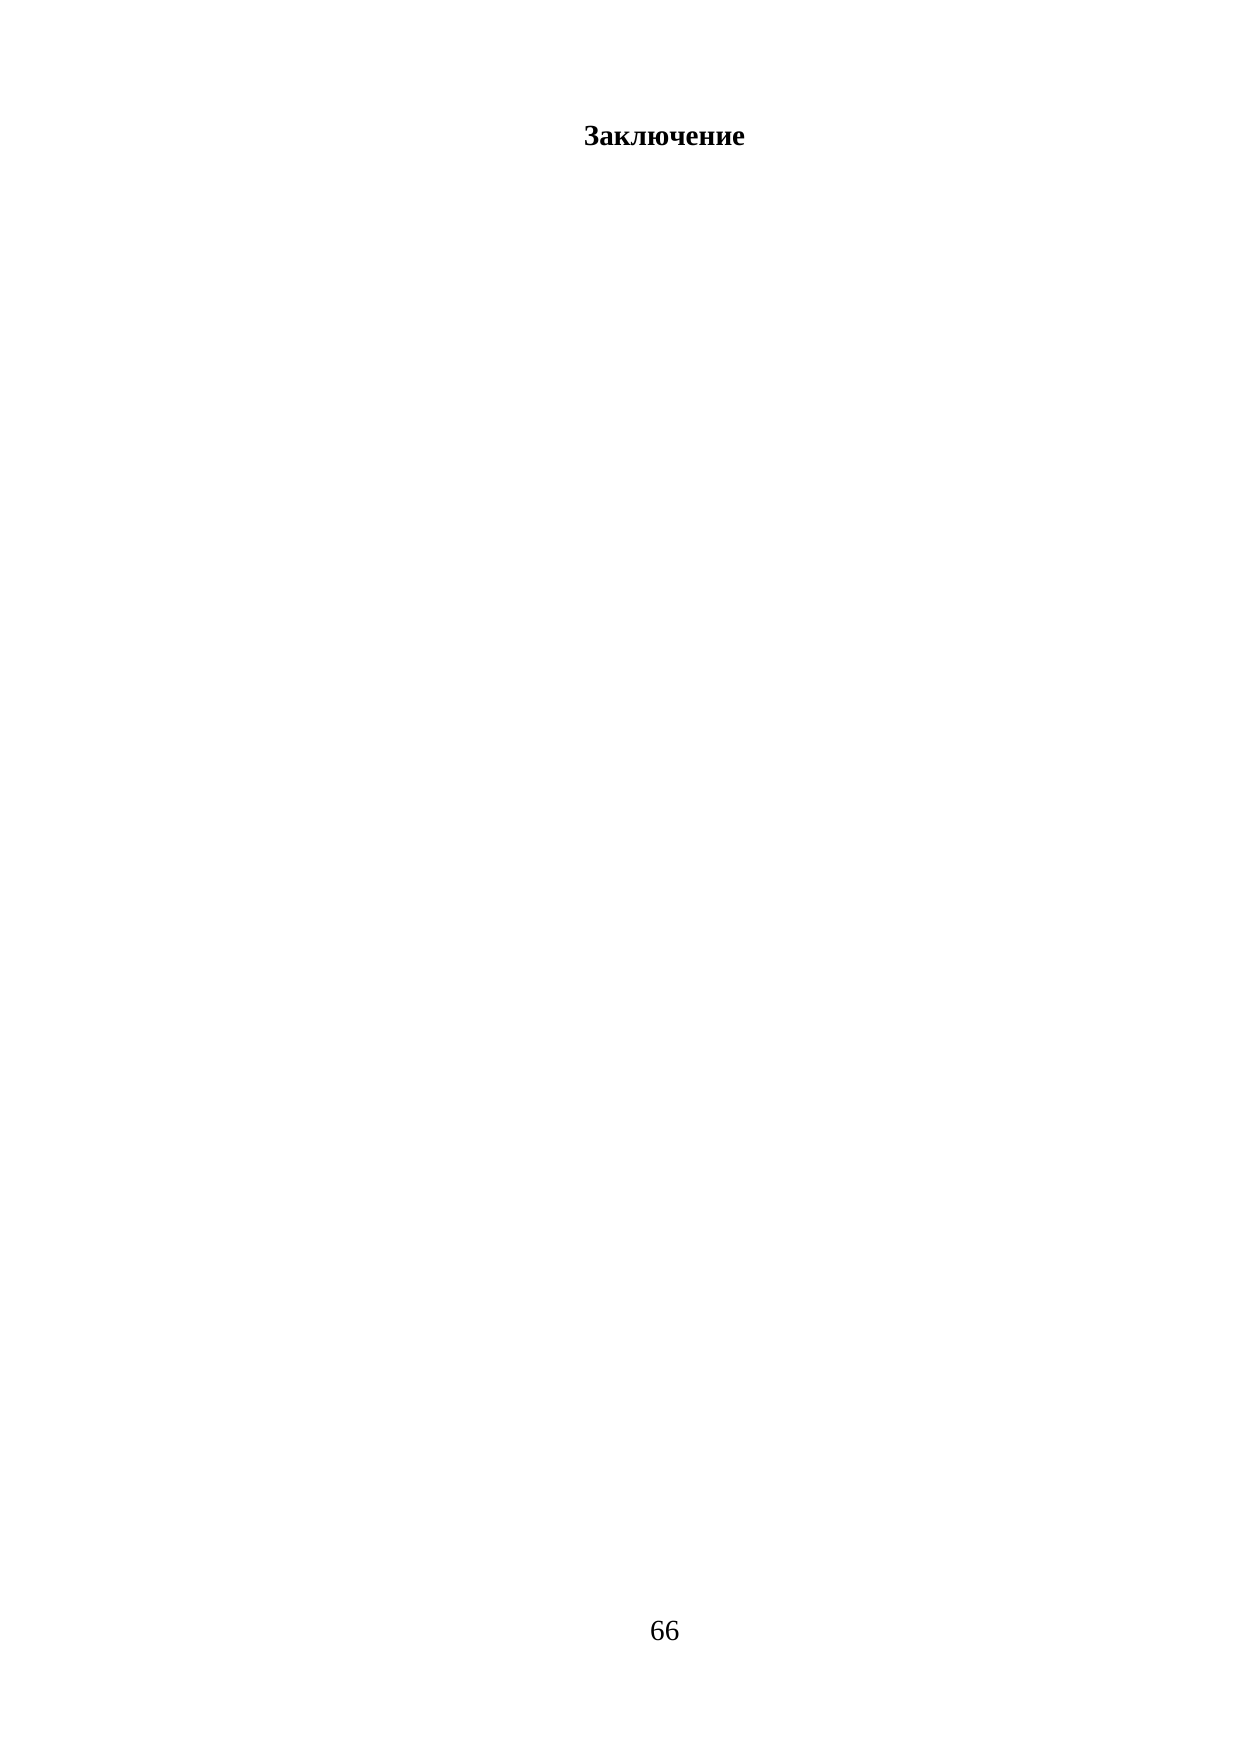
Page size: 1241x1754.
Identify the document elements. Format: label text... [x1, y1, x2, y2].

subtitle Заключение [177, 118, 1152, 152]
